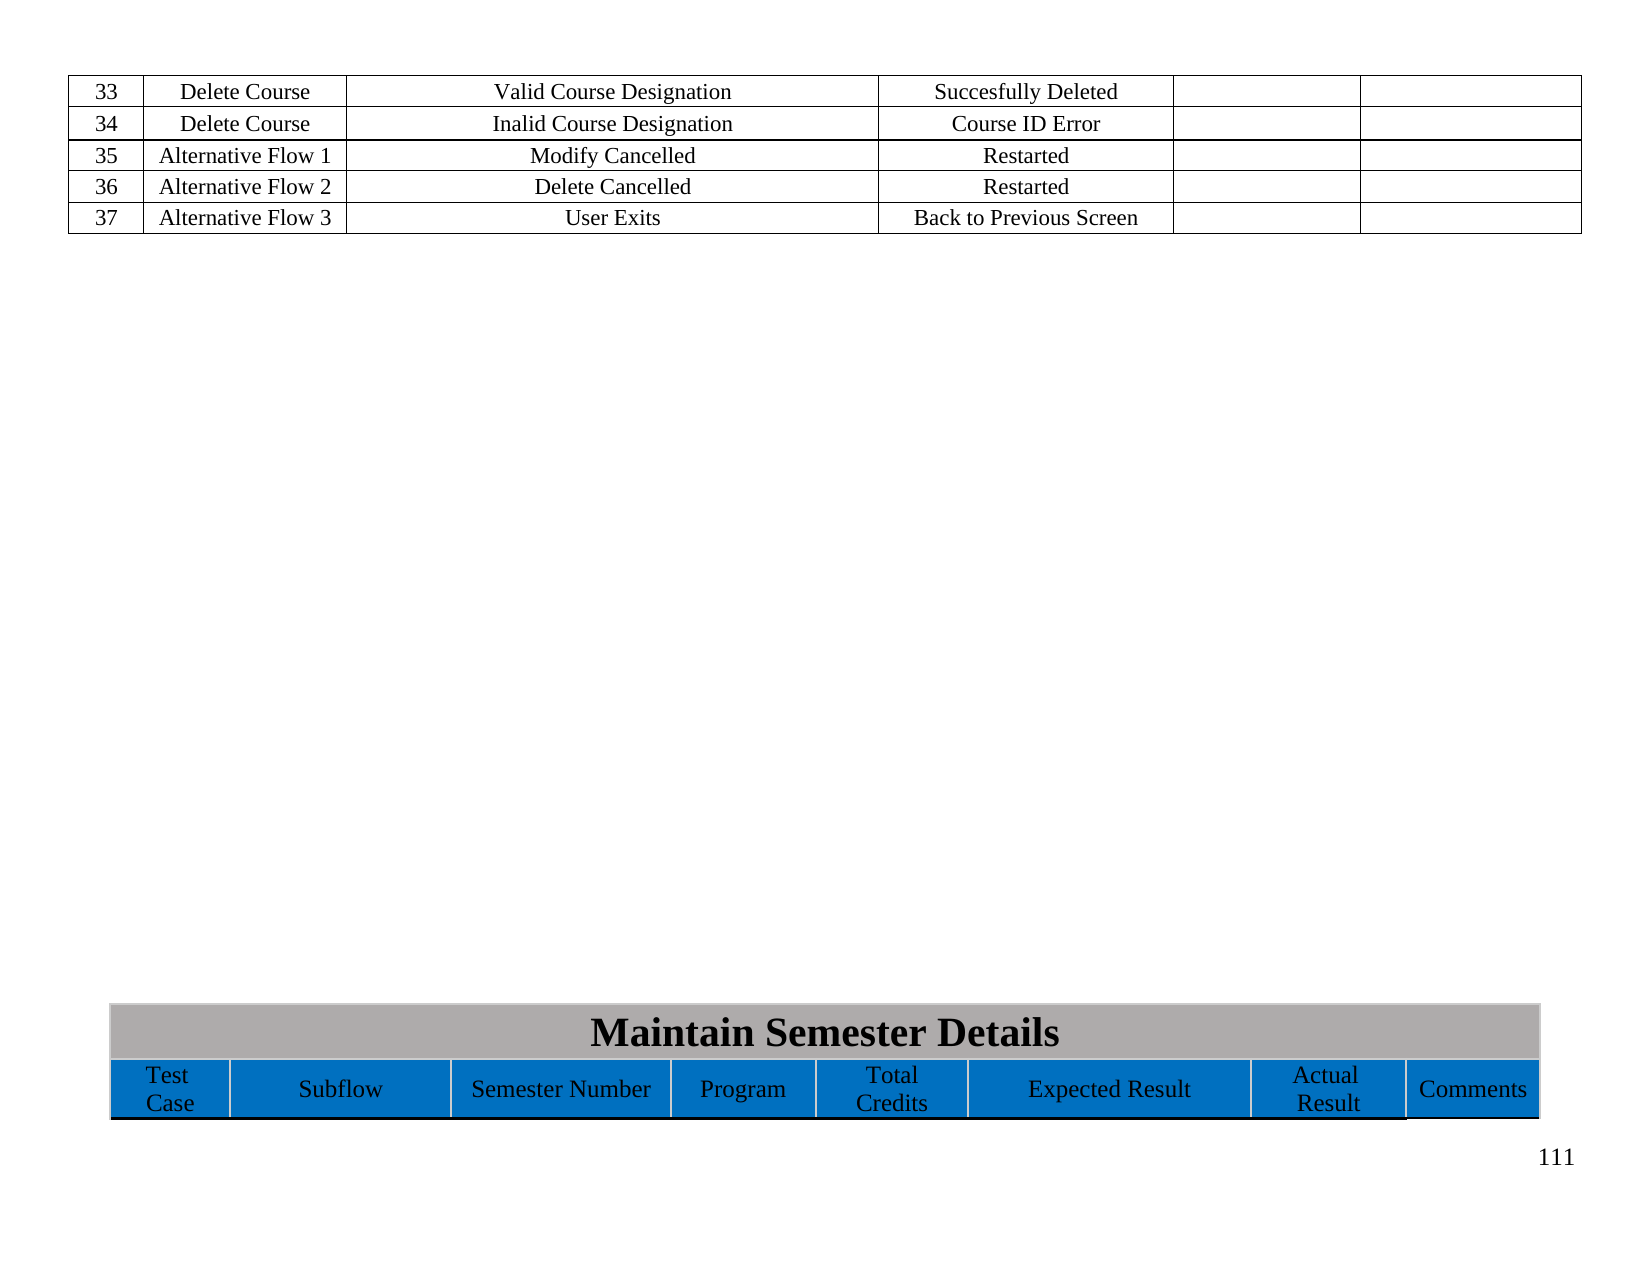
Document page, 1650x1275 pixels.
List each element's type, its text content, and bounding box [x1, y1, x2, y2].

table_cell [1361, 141, 1581, 170]
table_cell Alternative Flow 1 [144, 141, 346, 170]
table_cell Total Credits [817, 1060, 967, 1117]
table_cell 37 [69, 203, 143, 233]
table_cell 34 [69, 107, 143, 139]
table_cell 35 [69, 141, 143, 170]
table_cell Back to Previous Screen [879, 203, 1173, 233]
table_cell Course ID Error [879, 107, 1173, 139]
table_cell Modify Cancelled [347, 141, 878, 170]
table_cell 36 [69, 171, 143, 202]
table_cell Restarted [879, 171, 1173, 202]
table_cell Succesfully Deleted [879, 76, 1173, 106]
table_cell Inalid Course Designation [347, 107, 878, 139]
table_cell Actual Result [1252, 1060, 1405, 1117]
table_cell Alternative Flow 3 [144, 203, 346, 233]
table_cell Delete Course [144, 107, 346, 139]
table_cell Subflow [231, 1060, 450, 1117]
table_cell Program [672, 1060, 815, 1117]
table_cell Alternative Flow 2 [144, 171, 346, 202]
table_cell Test Case [111, 1060, 229, 1117]
table_cell Delete Cancelled [347, 171, 878, 202]
table_cell User Exits [347, 203, 878, 233]
table_cell Expected Result [969, 1060, 1250, 1117]
table_cell Restarted [879, 141, 1173, 170]
table_cell Semester Number [452, 1060, 670, 1117]
table_cell [1174, 107, 1360, 139]
table_cell Valid Course Designation [347, 76, 878, 106]
table_cell [1361, 203, 1581, 233]
table_cell [1174, 76, 1360, 106]
table_header Maintain Semester Details [111, 1005, 1539, 1058]
table_cell [1361, 107, 1581, 139]
table_cell [1174, 203, 1360, 233]
table_cell 33 [69, 76, 143, 106]
table_cell [1174, 171, 1360, 202]
table_cell [1361, 171, 1581, 202]
table_cell Delete Course [144, 76, 346, 106]
table_cell Comments [1407, 1060, 1539, 1117]
table_cell [1361, 76, 1581, 106]
table_cell [1174, 141, 1360, 170]
